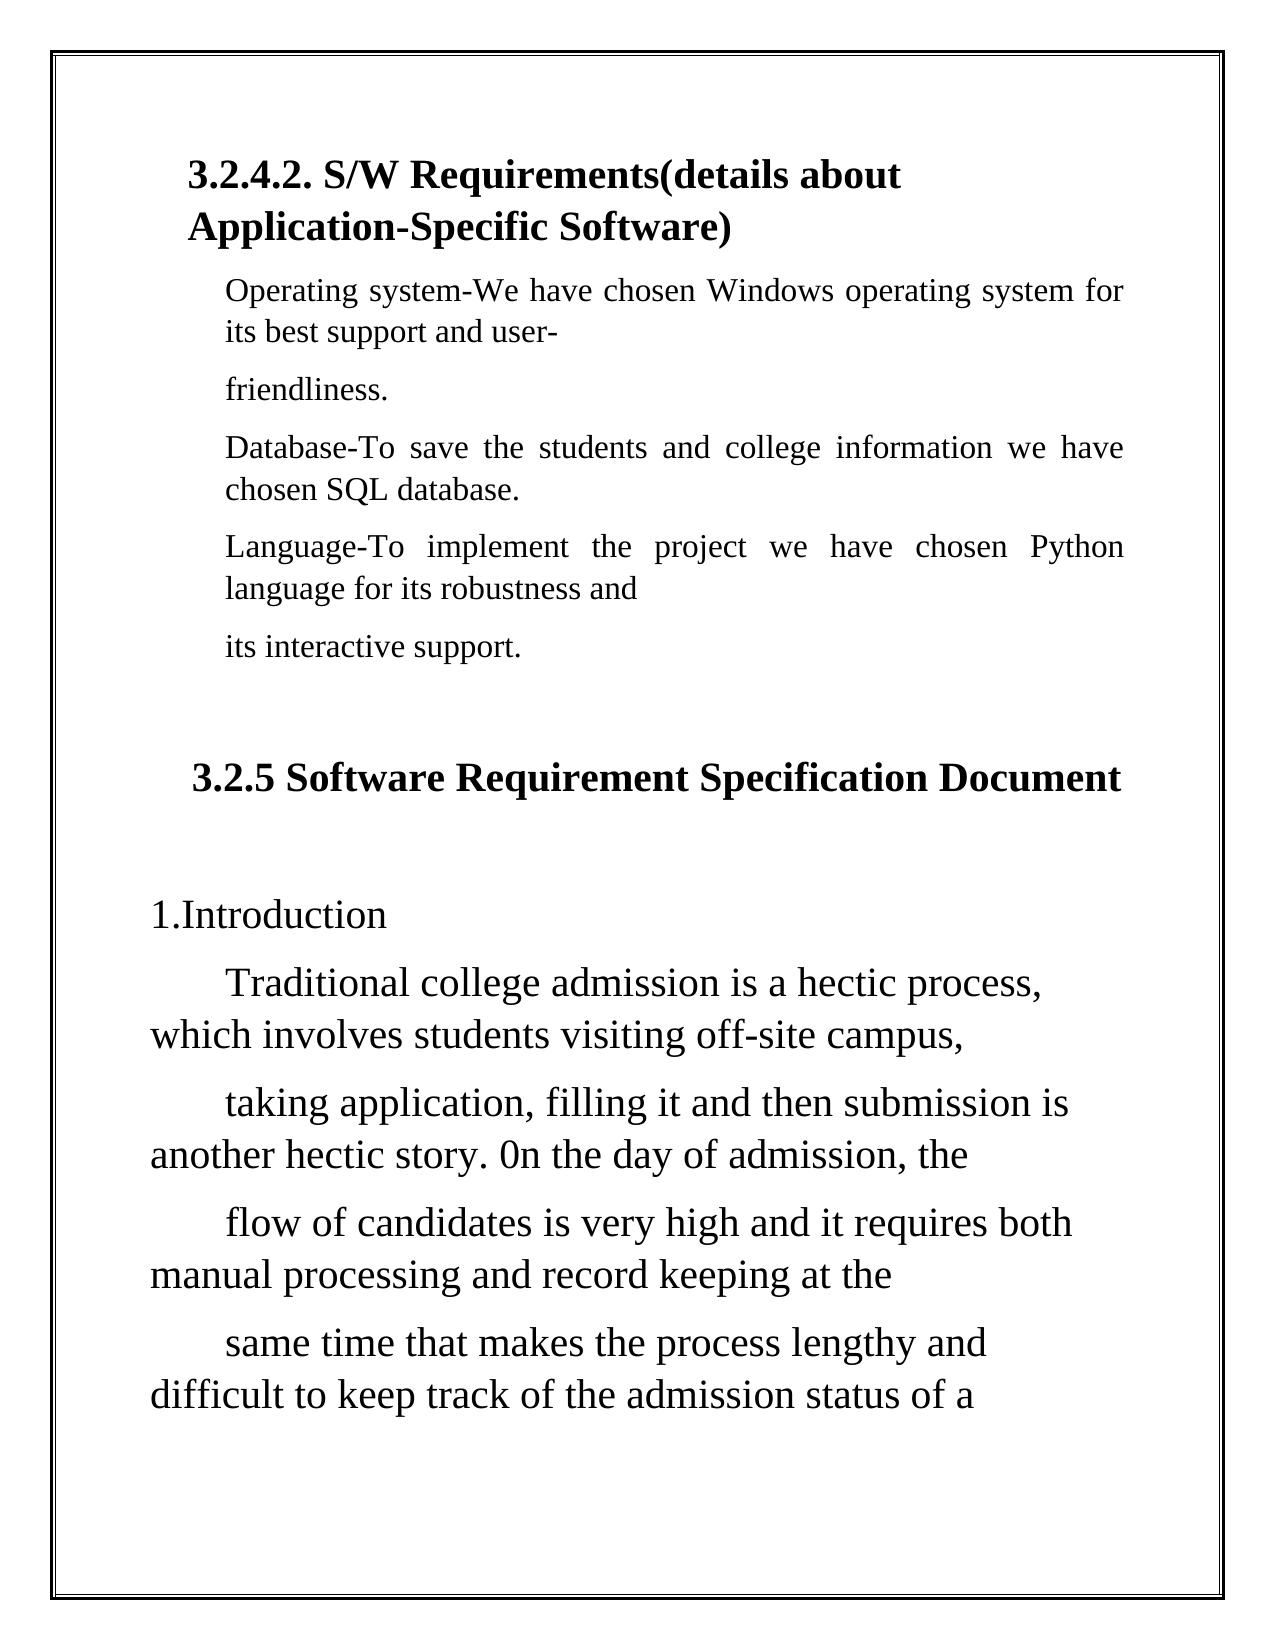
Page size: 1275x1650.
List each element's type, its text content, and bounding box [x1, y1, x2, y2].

text Database-To save the students and college information we have chosen SQL database. [225, 427, 1125, 507]
text 1.Introduction [150, 889, 1125, 937]
text 3.2.5 Software Requirement Specification Document [150, 752, 1125, 800]
text friendliness. [225, 369, 1125, 408]
text Traditional college admission is a hectic process, which involves students visiting off-site campus, [150, 957, 1125, 1057]
text its interactive support. [225, 626, 1125, 664]
text 3.2.4.2. S/W Requirements(details about Application-Specific Software) [187, 150, 1125, 249]
text same time that makes the process lengthy and difficult to keep track of the admission status of a [150, 1317, 1125, 1417]
text taking application, filling it and then submission is another hectic story. 0n the day of admission, the [150, 1077, 1125, 1177]
text flow of candidates is very high and it requires both manual processing and record keeping at the [150, 1197, 1125, 1297]
text Operating system-We have chosen Windows operating system for its best support and user- [225, 270, 1125, 350]
text Language-To implement the project we have chosen Python language for its robustness and [225, 527, 1125, 606]
